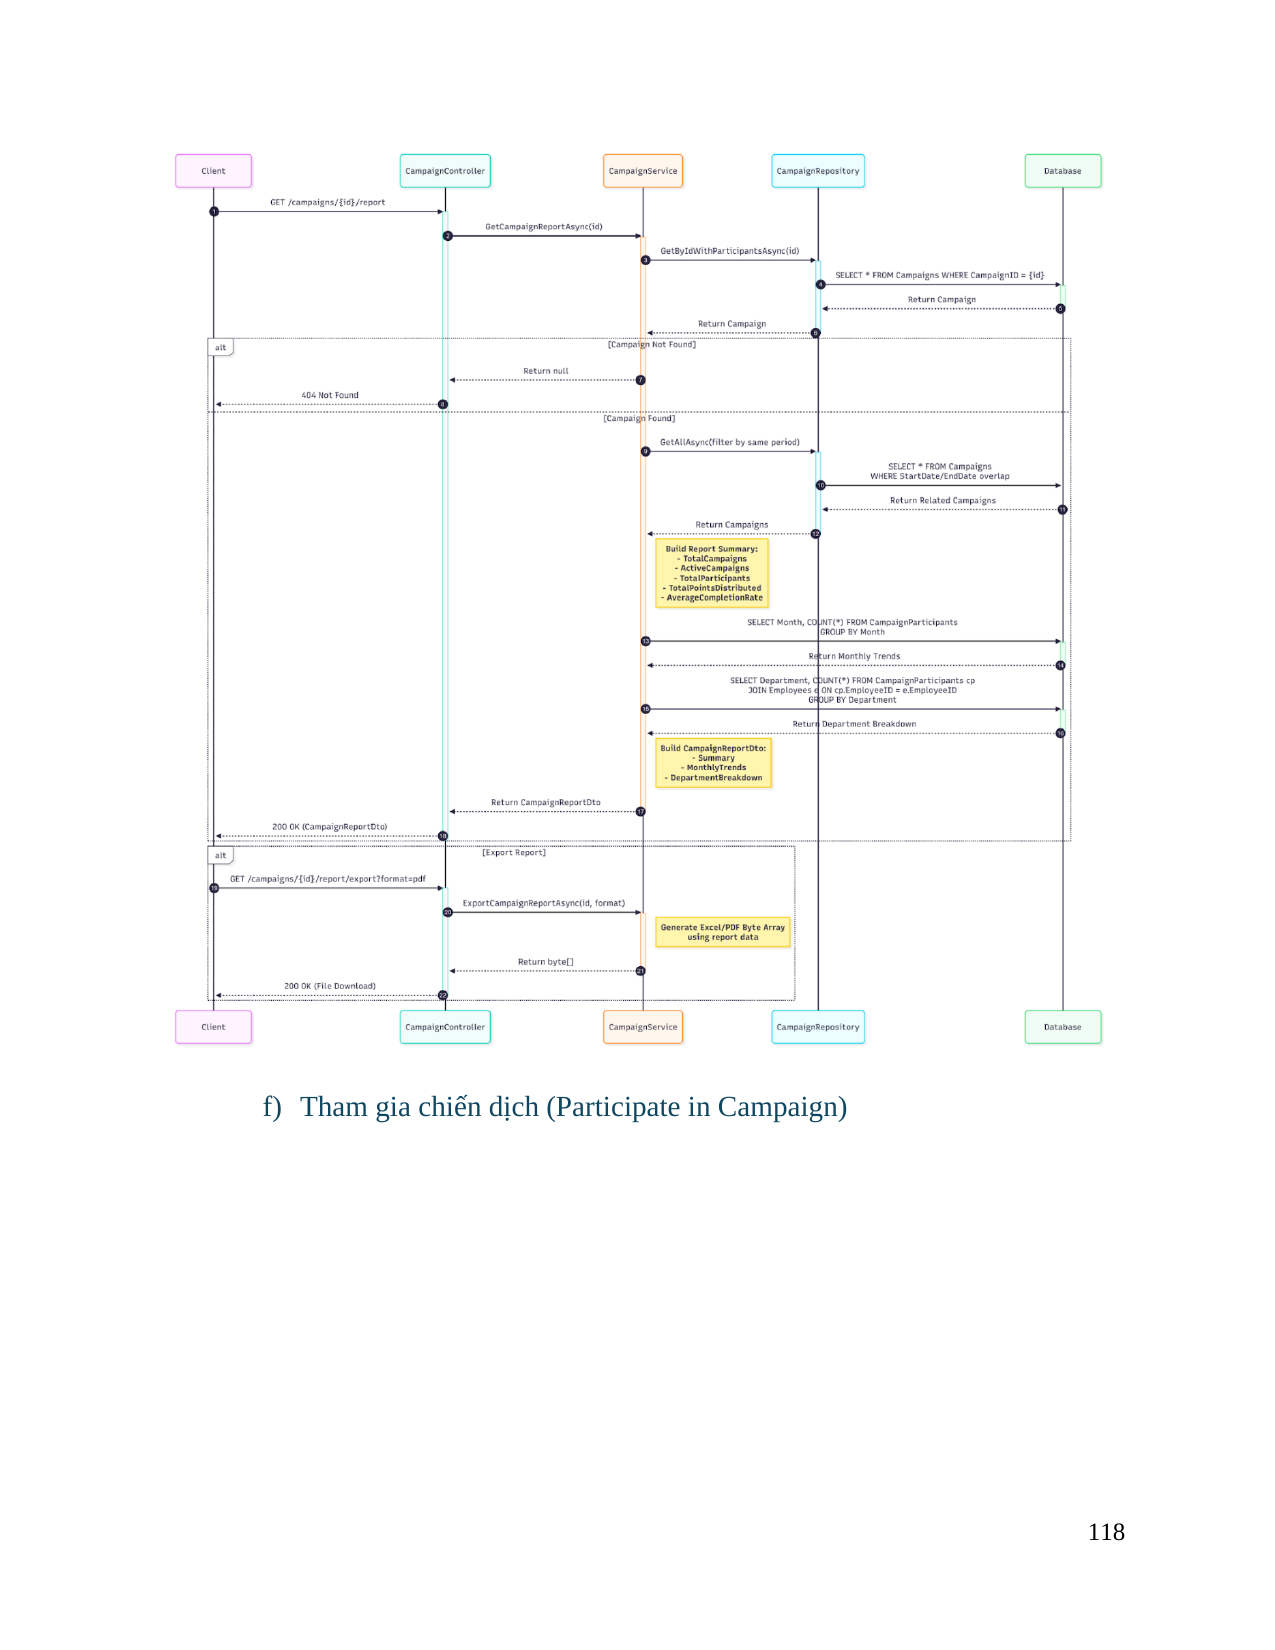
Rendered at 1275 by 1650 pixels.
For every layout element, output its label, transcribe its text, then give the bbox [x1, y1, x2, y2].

subtitle Tham gia chiến dịch (Participate in Campaign) [262, 1089, 1125, 1122]
picture [150, 150, 1125, 1064]
